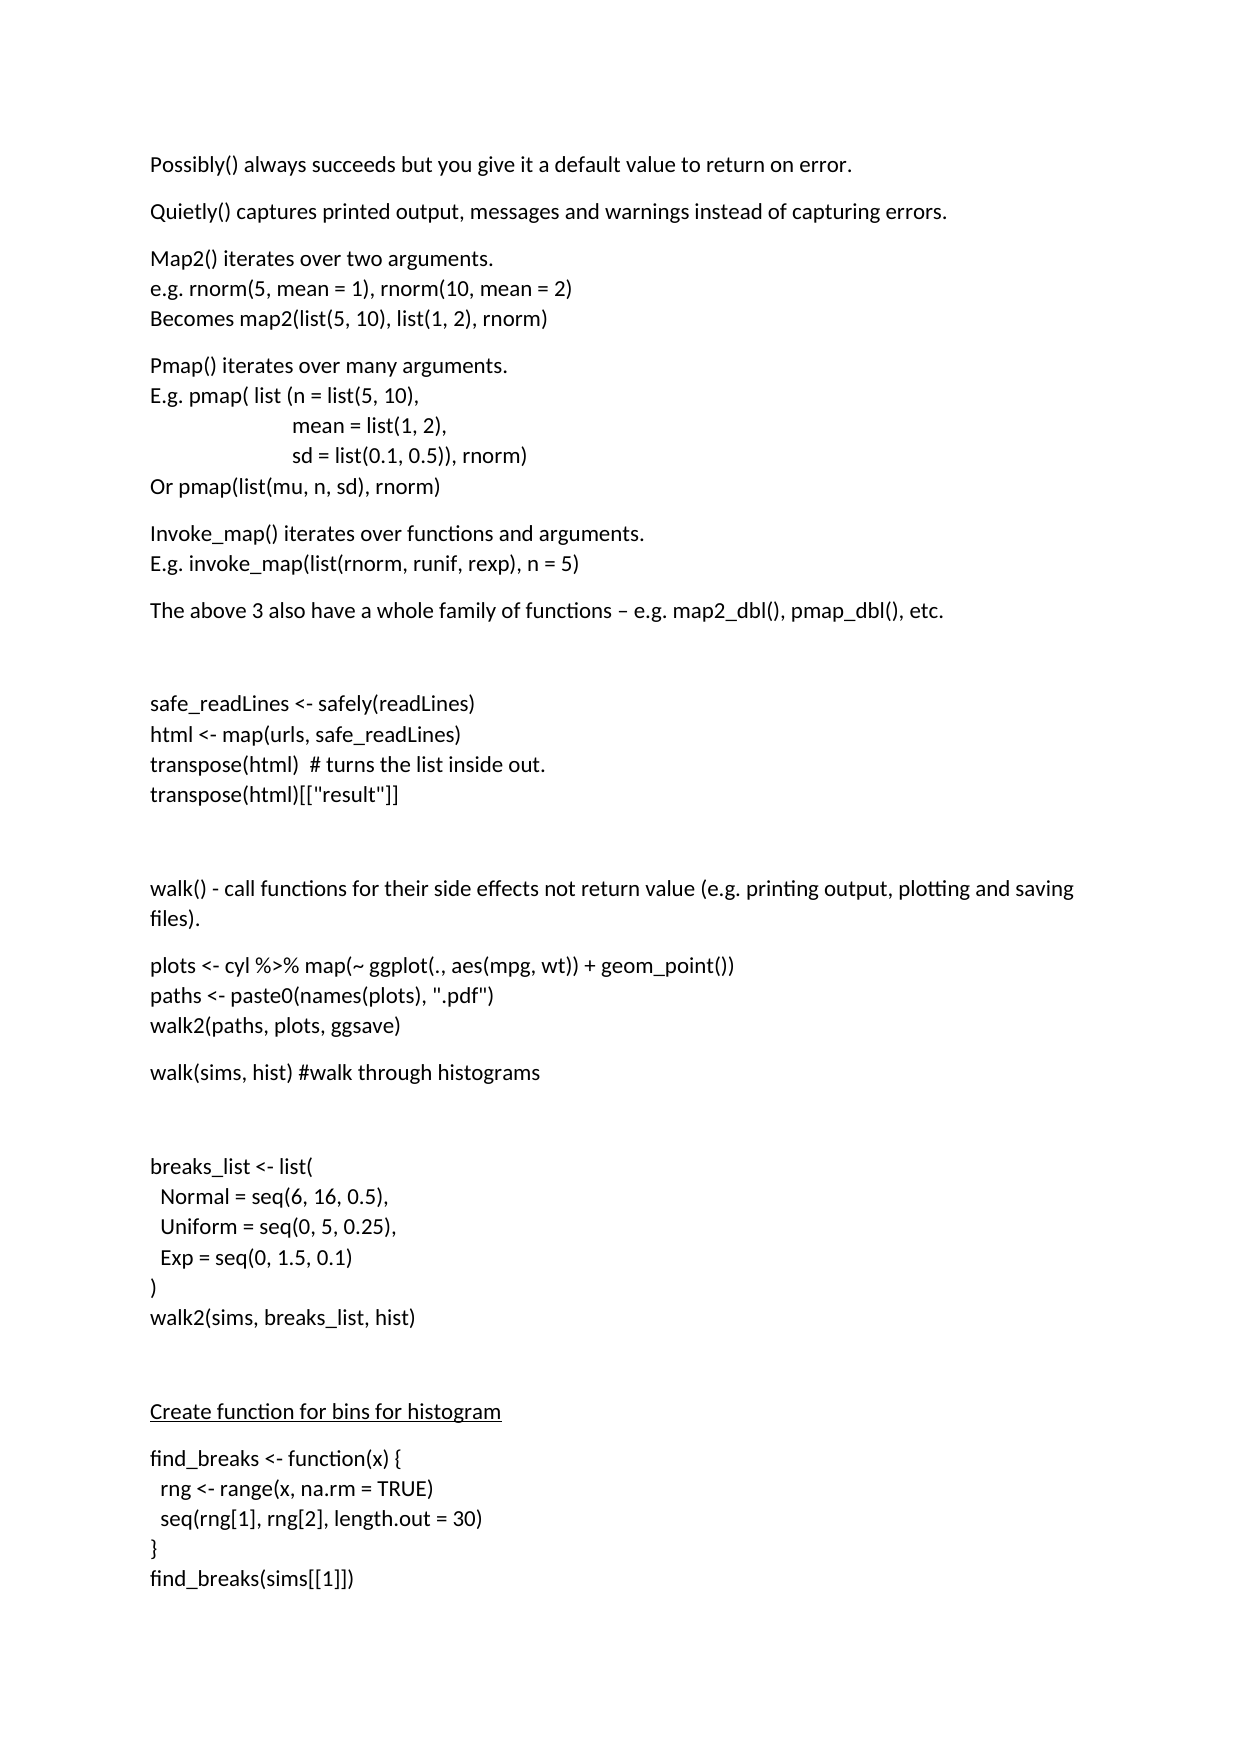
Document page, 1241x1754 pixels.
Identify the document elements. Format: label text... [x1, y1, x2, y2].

text find_breaks <- function(x) { rng <- range(x, na.rm = TRUE) seq(rng[1], rng[2], length.out = 30) } find_breaks(sims[[1]]) [150, 1444, 1090, 1593]
text safe_readLines <- safely(readLines) html <- map(urls, safe_readLines) transpose(html) # turns the list inside out. transpose(html)[["result"]] [150, 689, 1090, 808]
text plots <- cyl %>% map(~ ggplot(., aes(mpg, wt)) + geom_point()) paths <- paste0(names(plots), ".pdf") walk2(paths, plots, ggsave) [150, 951, 1090, 1039]
text walk(sims, hist) #walk through histograms [150, 1058, 1090, 1086]
text Map2() iterates over two arguments. e.g. rnorm(5, mean = 1), rnorm(10, mean = 2) Becomes map2(list(5, 10), list(1, 2), rnorm) [150, 244, 1090, 332]
text breaks_list <- list( Normal = seq(6, 16, 0.5), Uniform = seq(0, 5, 0.25), Exp = seq(0, 1.5, 0.1) ) walk2(sims, breaks_list, hist) [150, 1152, 1090, 1331]
text Quietly() captures printed output, messages and warnings instead of capturing errors. [150, 197, 1090, 225]
text Invoke_map() iterates over functions and arguments. E.g. invoke_map(list(rnorm, runif, rexp), n = 5) [150, 519, 1090, 577]
text walk() - call functions for their side effects not return value (e.g. printing output, plotting and saving files). [150, 874, 1090, 932]
text Create function for bins for histogram [150, 1397, 1090, 1425]
text The above 3 also have a whole family of functions – e.g. map2_dbl(), pmap_dbl(), etc. [150, 596, 1090, 624]
text Pmap() iterates over many arguments. E.g. pmap( list (n = list(5, 10), mean = list(1, 2), sd = list(0.1, 0.5)), rnorm) Or pmap(list(mu, n, sd), rnorm) [150, 351, 1090, 500]
text Possibly() always succeeds but you give it a default value to return on error. [150, 150, 1090, 178]
